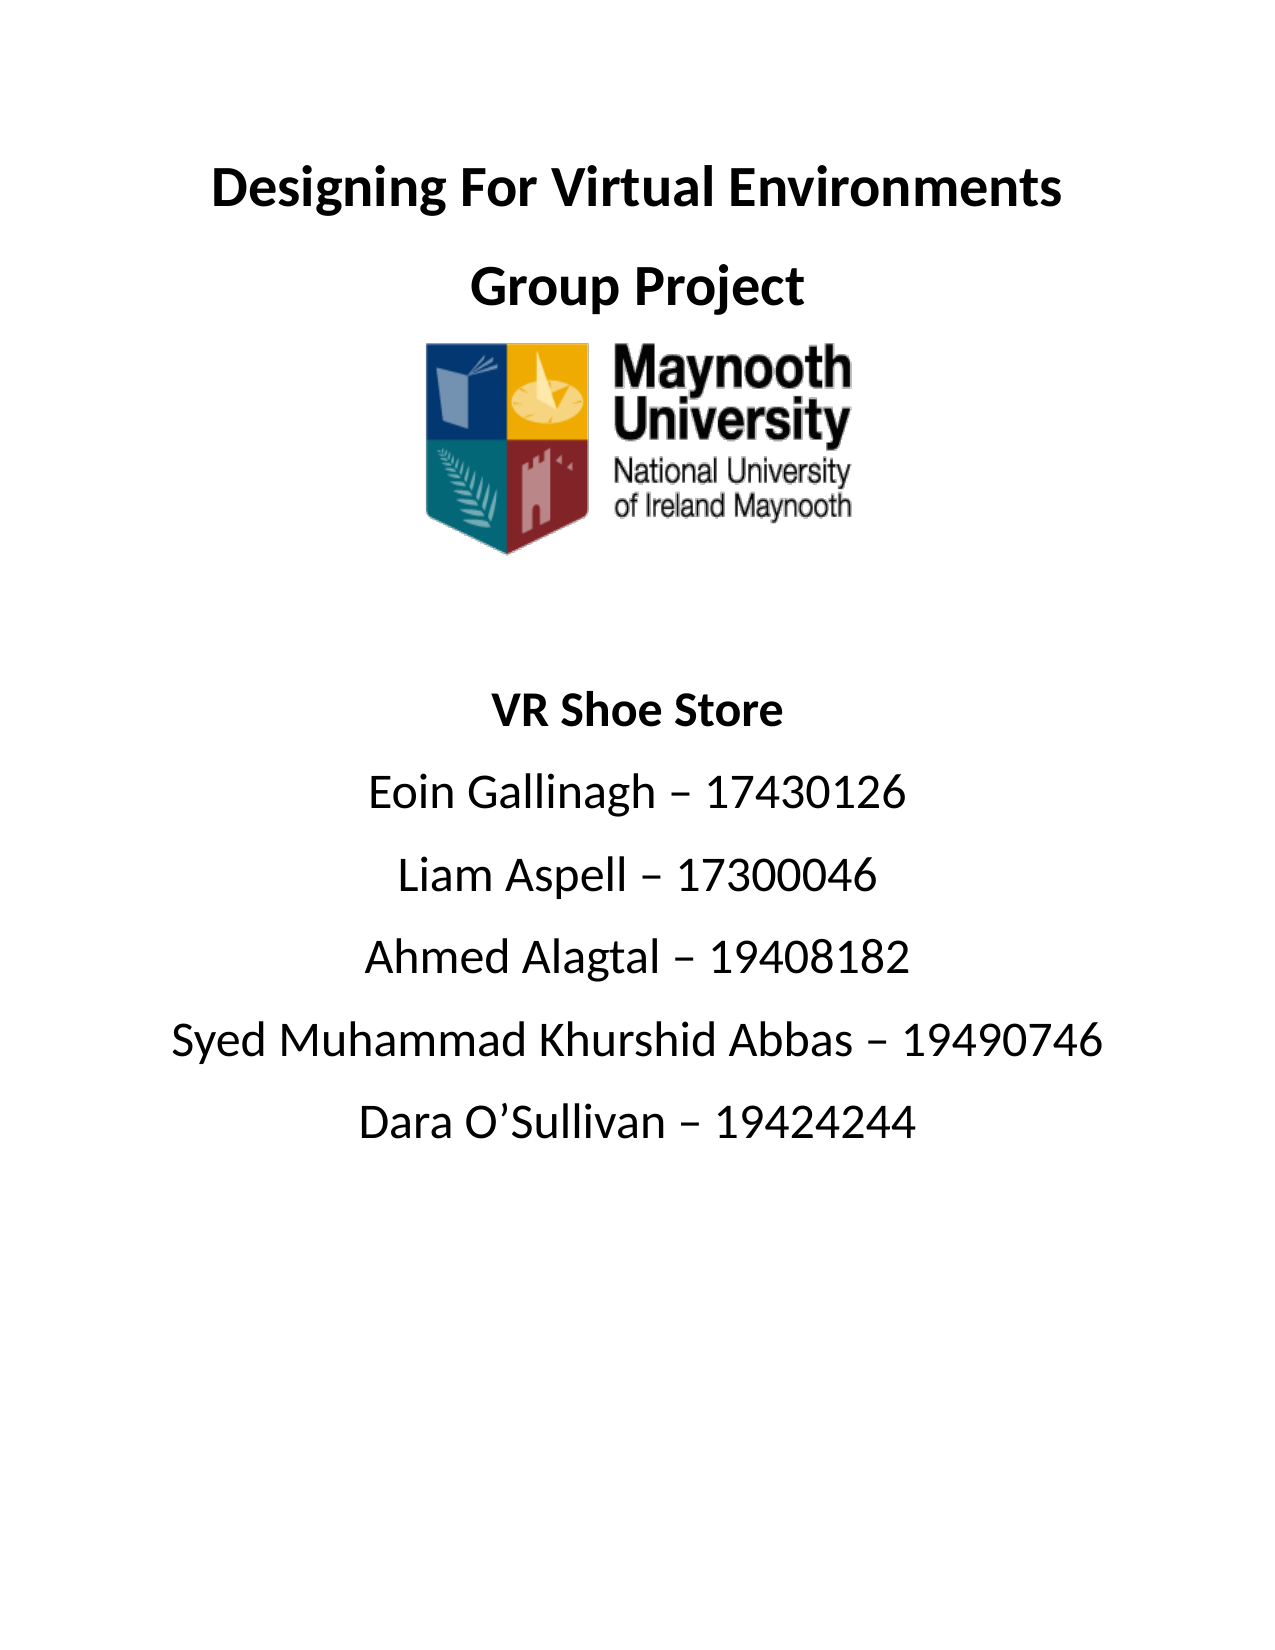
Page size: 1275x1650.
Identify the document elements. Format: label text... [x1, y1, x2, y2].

text Dara O’Sullivan – 19424244 [150, 1090, 1125, 1151]
text Syed Muhammad Khurshid Abbas – 19490746 [150, 1008, 1125, 1069]
text VR Shoe Store [150, 678, 1125, 739]
picture [417, 333, 858, 565]
text Designing For Virtual Environments [150, 150, 1125, 221]
text Eoin Gallinagh – 17430126 [150, 760, 1125, 821]
text Group Project [150, 248, 1125, 320]
text Liam Aspell – 17300046 [150, 843, 1125, 904]
text Ahmed Alagtal – 19408182 [150, 925, 1125, 986]
